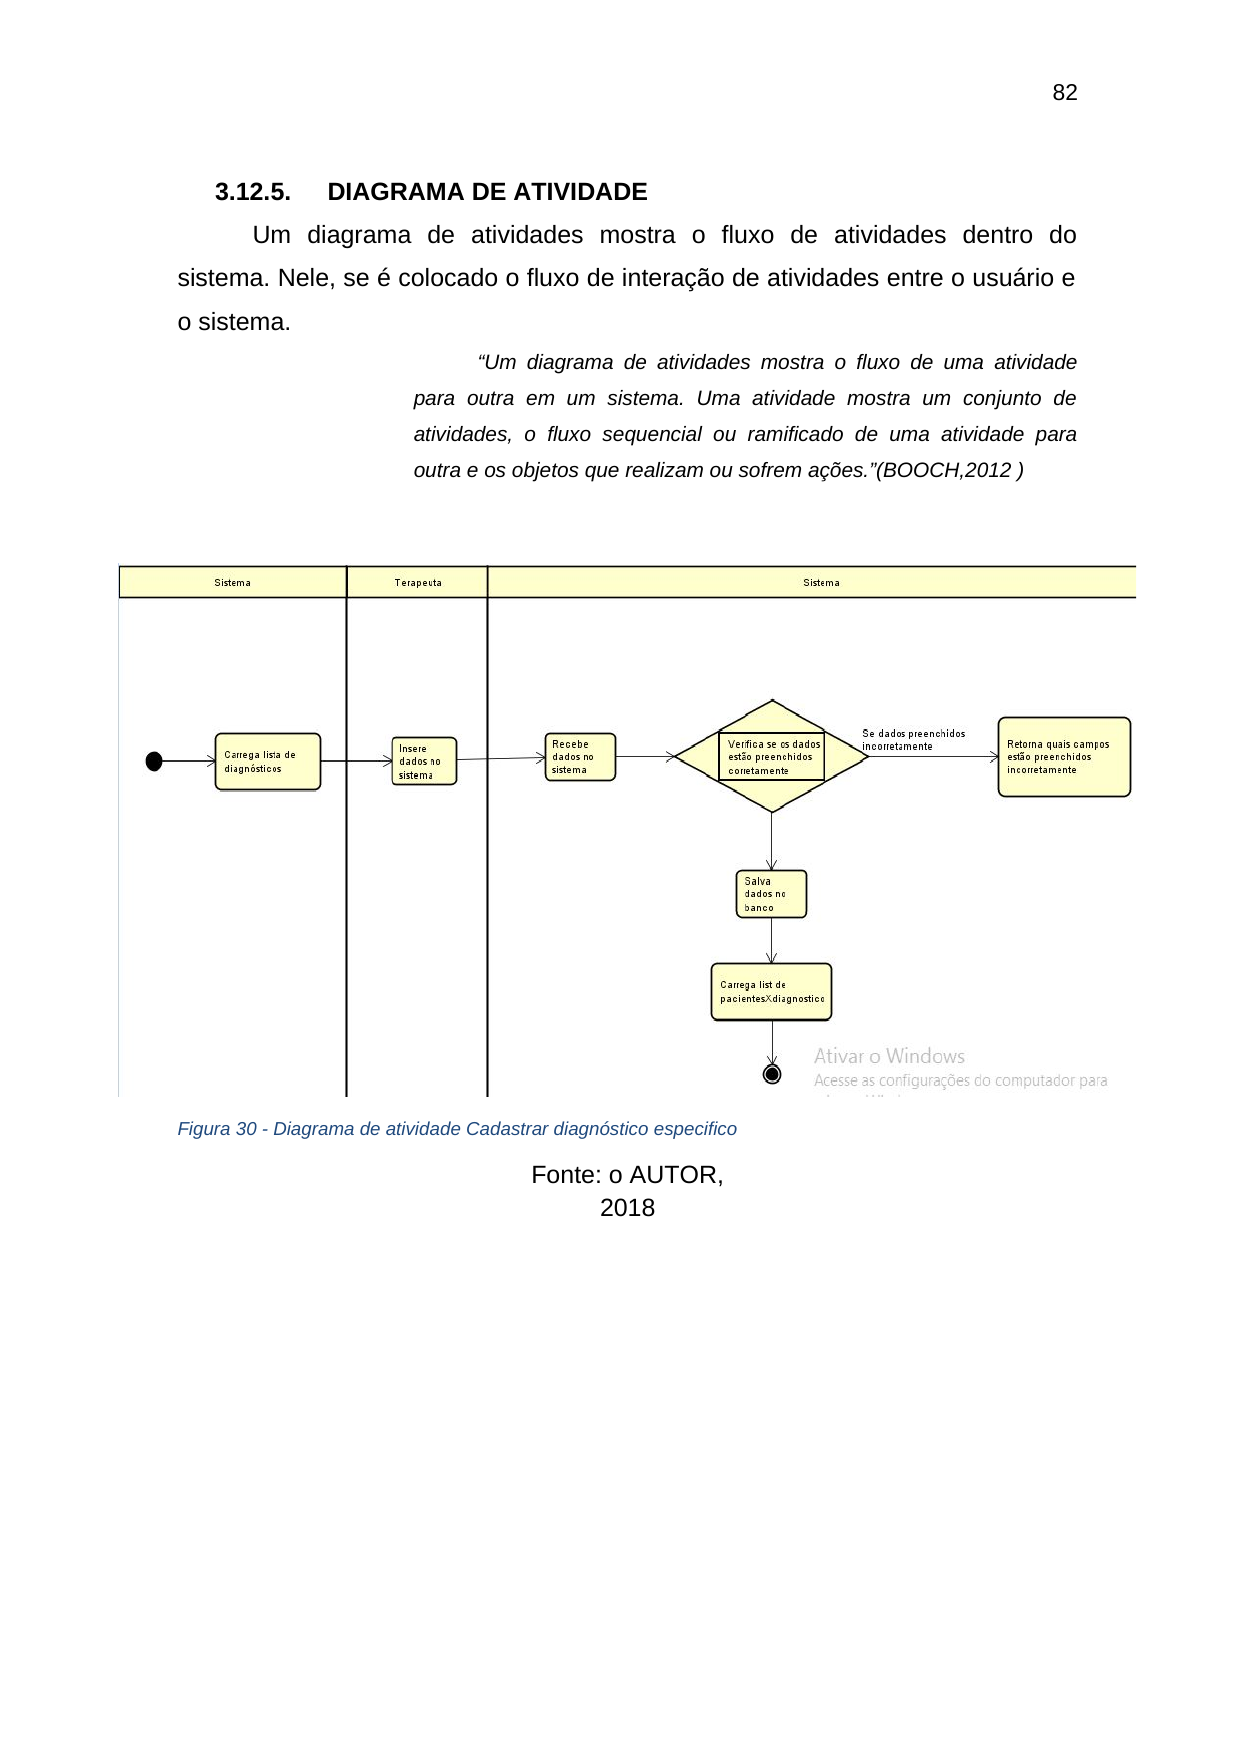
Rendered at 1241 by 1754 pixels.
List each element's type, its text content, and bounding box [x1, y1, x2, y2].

text Um diagrama de atividades mostra o fluxo de atividades dentro do sistema. Nele, se é colocado o fluxo de interação de atividades entre o usuário e o sistema. [177, 220, 1078, 335]
list DIAGRAMA DE ATIVIDADE [215, 177, 1078, 206]
text Fonte: o AUTOR, [177, 1160, 1078, 1189]
text “Um diagrama de atividades mostra o fluxo de uma atividade para outra em um sistema. Uma atividade mostra um conjunto de atividades, o fluxo sequencial ou ramificado de uma atividade para outra e os objetos que realizam ou sofrem ações.”(BOOCH,2012 ) [413, 350, 1078, 481]
text 2018 [177, 1193, 1078, 1222]
picture [118, 563, 1137, 1097]
